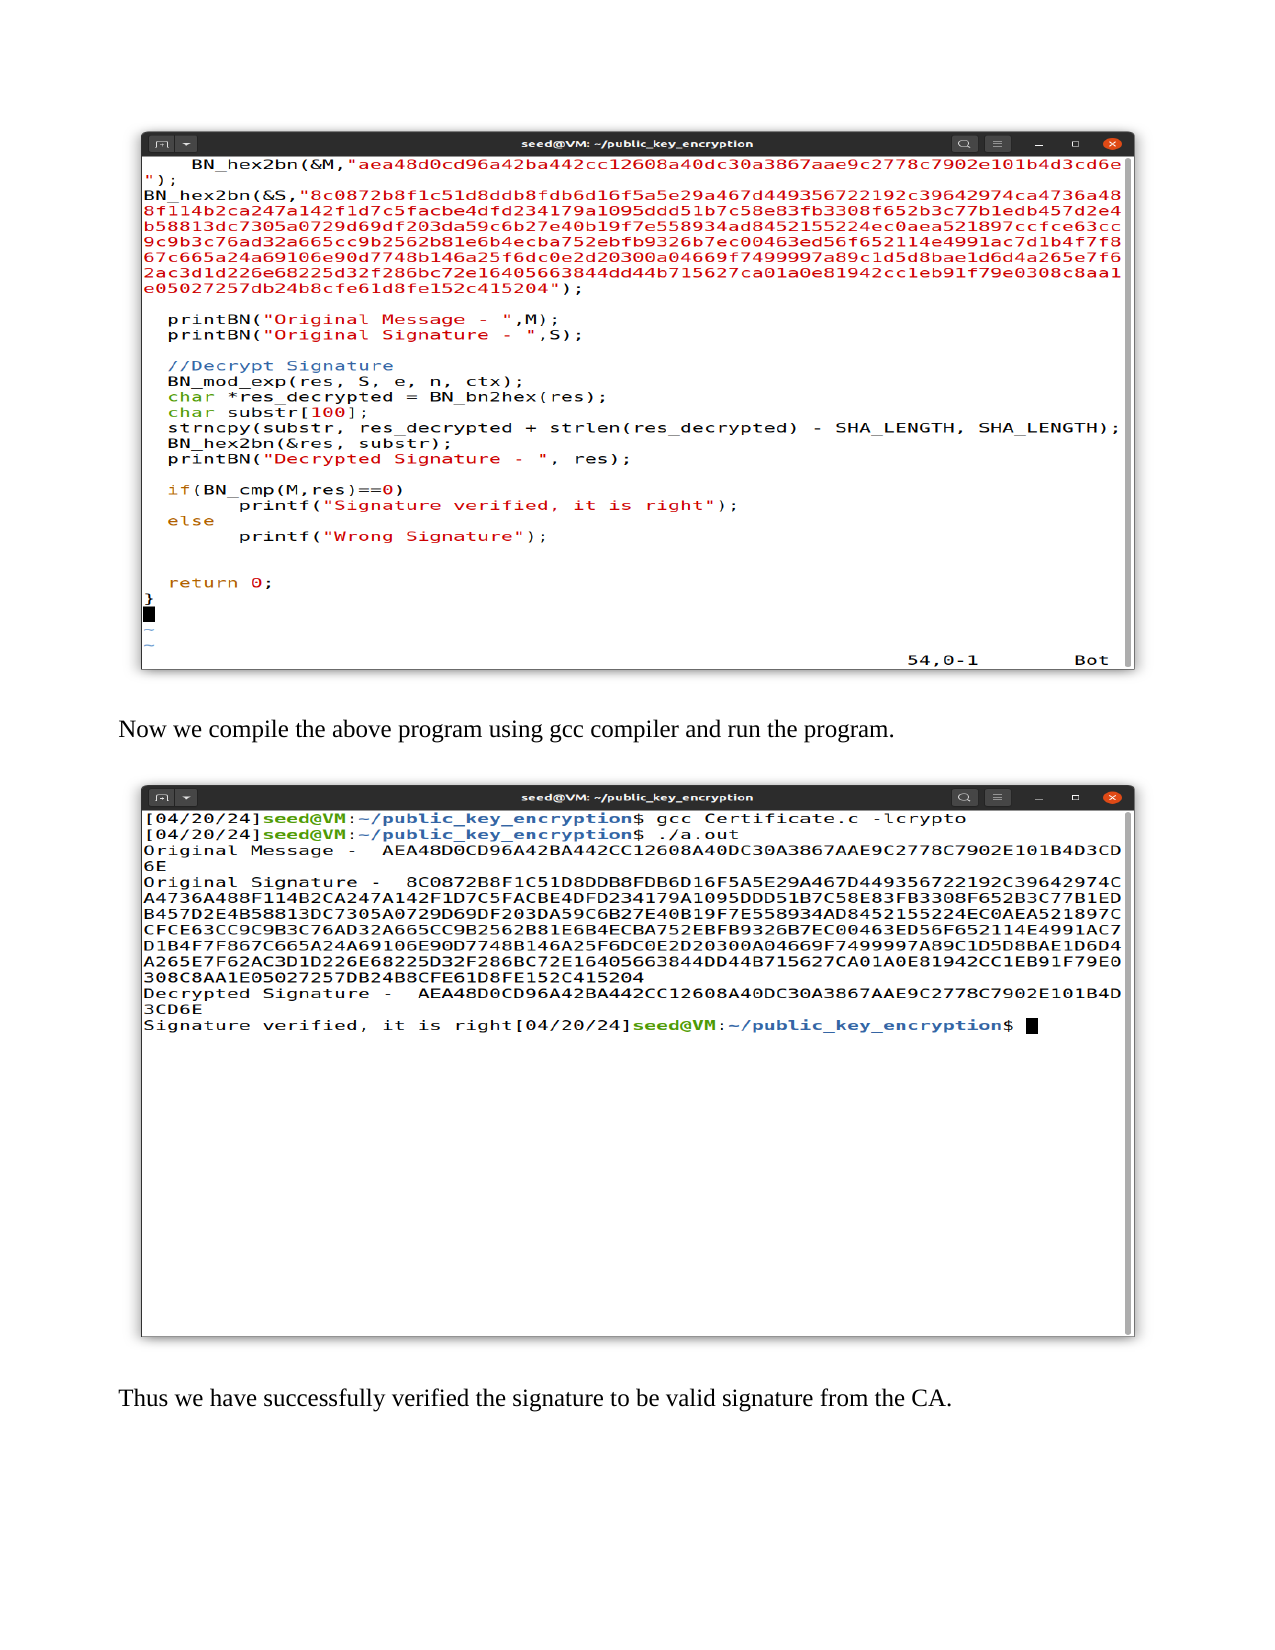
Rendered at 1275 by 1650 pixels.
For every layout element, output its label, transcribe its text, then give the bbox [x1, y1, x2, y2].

text Now we compile the above program using gcc compiler and run the program. [118, 714, 1157, 743]
picture [118, 118, 1157, 686]
picture [118, 771, 1157, 1354]
text Thus we have successfully verified the signature to be valid signature from the CA. [118, 1383, 1157, 1411]
